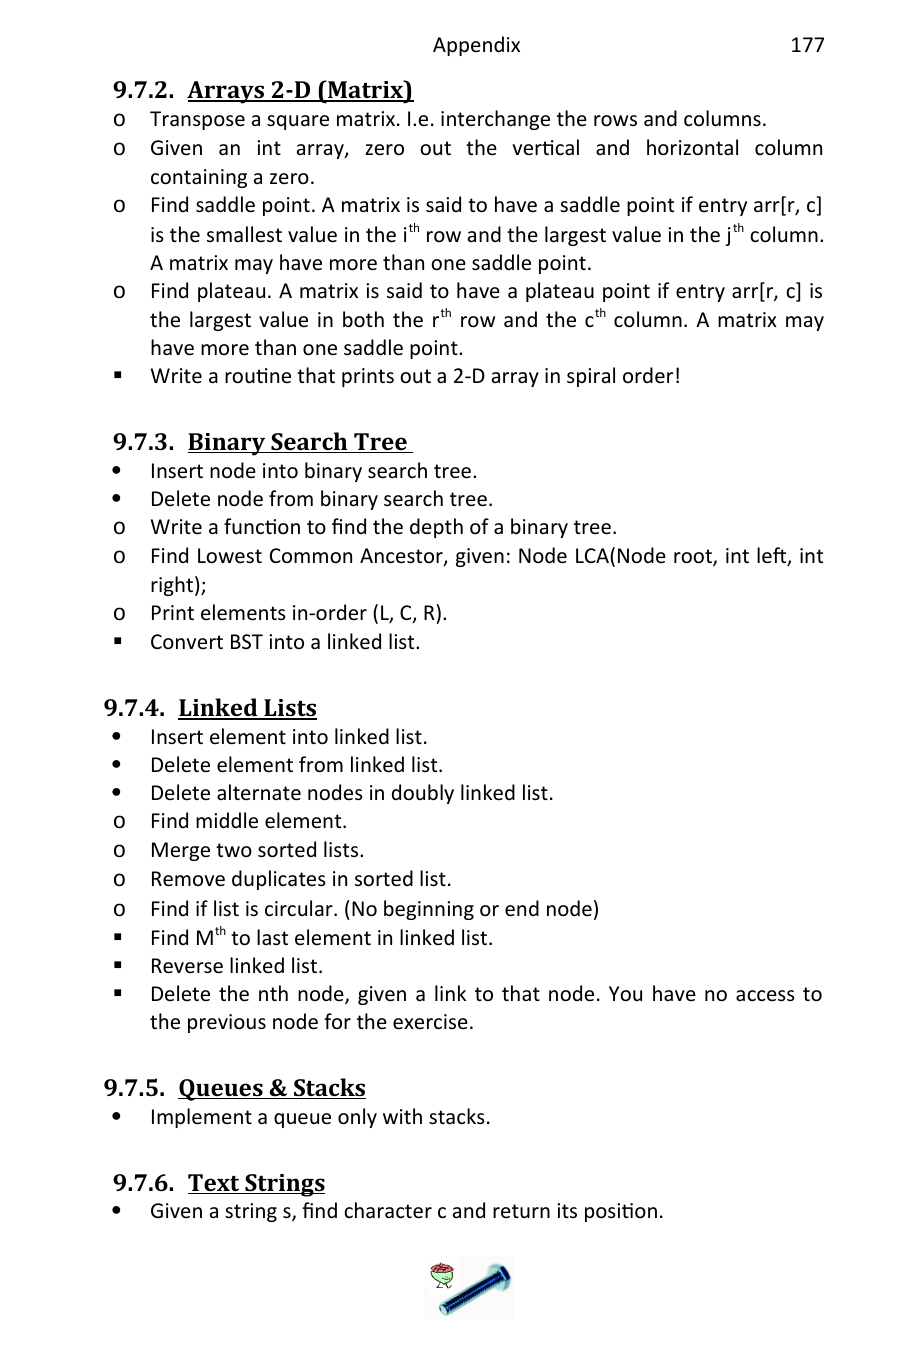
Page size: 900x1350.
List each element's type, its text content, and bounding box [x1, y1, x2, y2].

list Delete the nth node, given a link to that node. You have no access to the previous node for the exercise. [112, 979, 825, 1035]
list Insert node into binary search tree. [112, 456, 825, 484]
list Find Mth to last element in linked list. [112, 923, 825, 951]
list Given a string s, find character c and return its position. [112, 1197, 825, 1224]
picture [423, 1256, 514, 1320]
list Find plateau. A matrix is said to have a plateau point if entry arr[r, c] is the largest value in both the rth row and the cth column. A matrix may have more than one saddle point. [112, 276, 825, 361]
list Linked Lists [103, 693, 825, 722]
list Merge two sorted lists. [112, 835, 825, 864]
list Implement a queue only with stacks. [112, 1102, 825, 1130]
list Convert BST into a linked list. [112, 627, 825, 655]
list Find Lowest Common Ancestor, given: Node LCA(Node root, int left, int right); [112, 541, 825, 598]
list Remove duplicates in sorted list. [112, 864, 825, 894]
list Queues & Stacks [103, 1072, 825, 1102]
list Arrays 2-D (Matrix) [112, 75, 825, 104]
list Write a routine that prints out a 2-D array in spiral order! [112, 361, 825, 389]
list Find middle element. [112, 806, 825, 835]
list Find saddle point. A matrix is said to have a saddle point if entry arr[r, c] is the smallest value in the ith row and the largest value in the jth column. A matrix may have more than one saddle point. [112, 191, 825, 276]
list Delete node from binary search tree. [112, 484, 825, 512]
list Transpose a square matrix. I.e. interchange the rows and columns. [112, 104, 825, 133]
list Reverse linked list. [112, 951, 825, 979]
list Print elements in-order (L, C, R). [112, 598, 825, 627]
list Delete alternate nodes in doubly linked list. [112, 778, 825, 806]
list Delete element from linked list. [112, 750, 825, 778]
list Find if list is circular. (No beginning or end node) [112, 894, 825, 923]
list Write a function to find the depth of a binary tree. [112, 512, 825, 541]
list Binary Search Tree [112, 427, 825, 456]
list Insert element into linked list. [112, 722, 825, 750]
list Text Strings [112, 1167, 825, 1197]
list Given an int array, zero out the vertical and horizontal column containing a zero. [112, 133, 825, 191]
